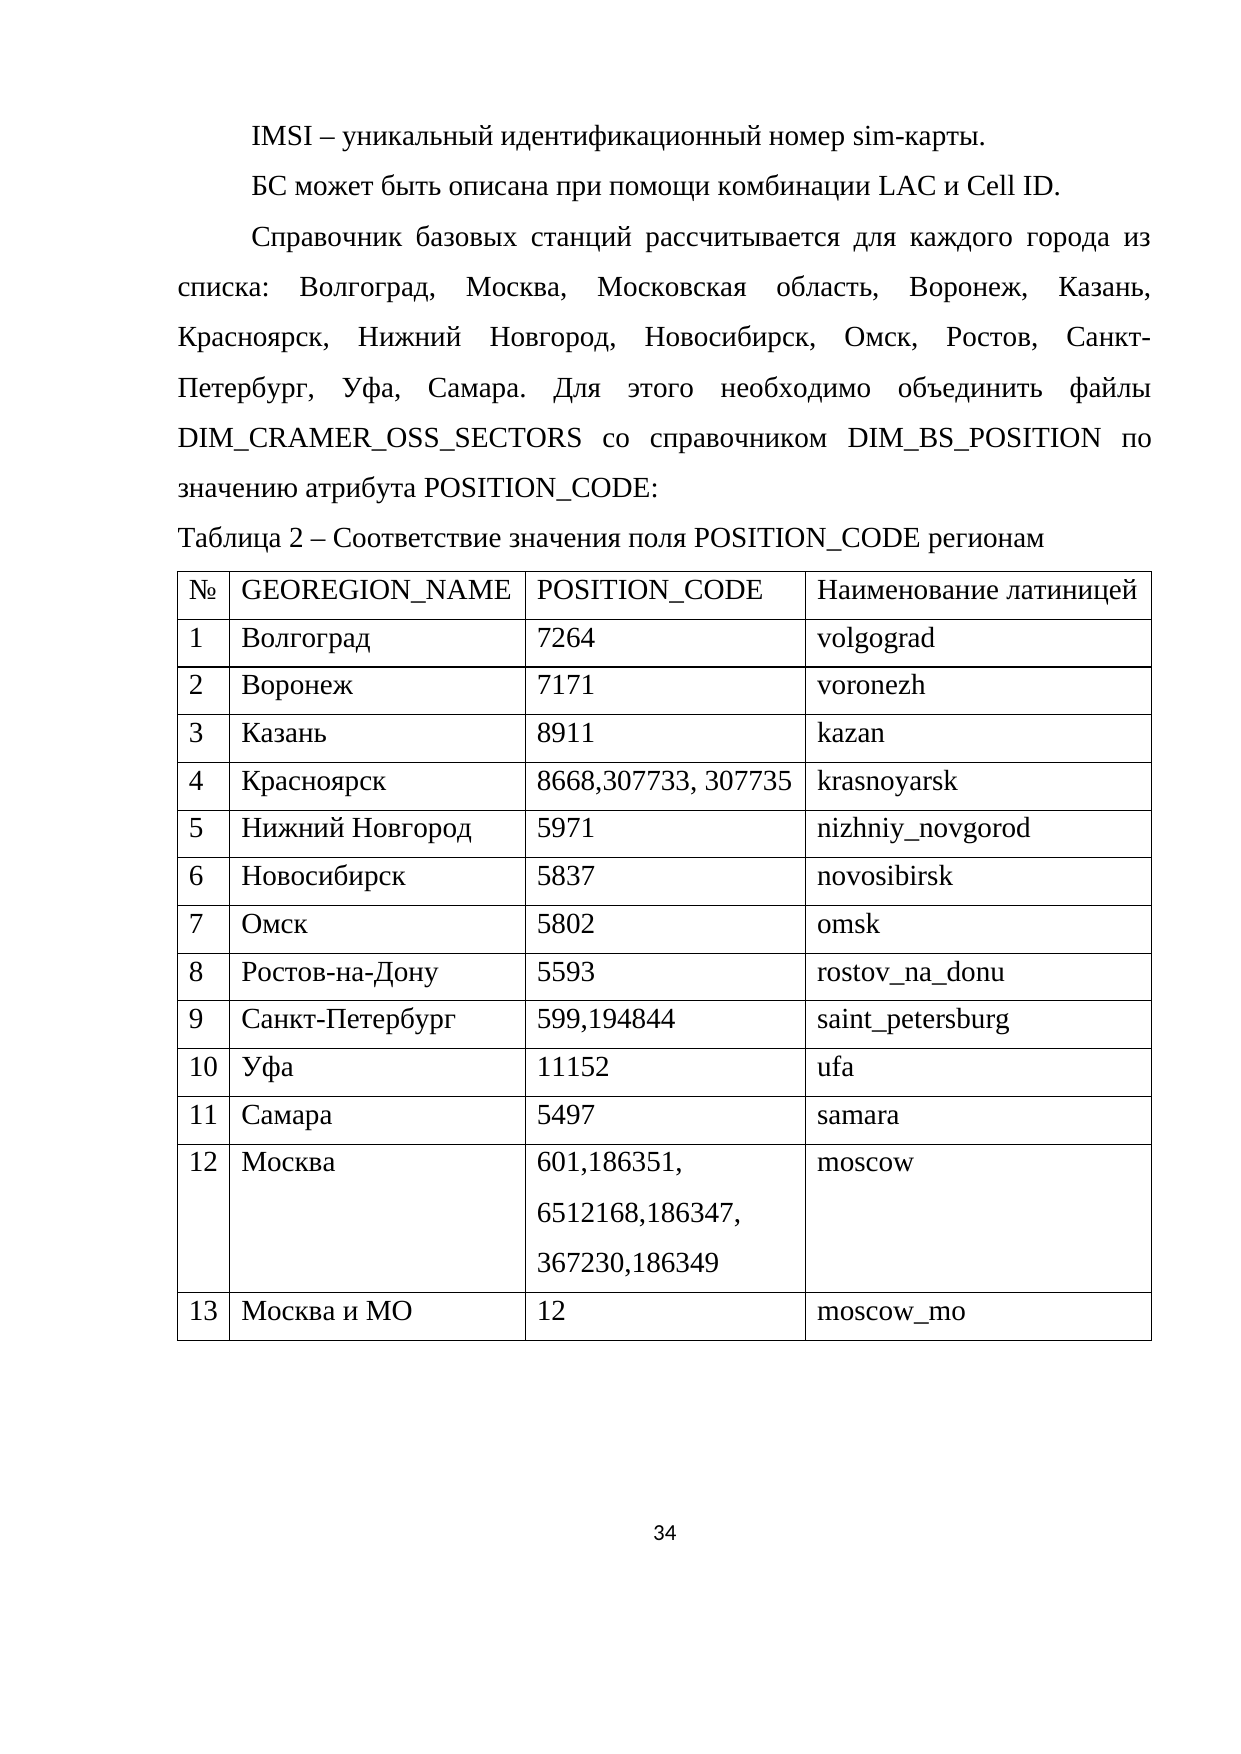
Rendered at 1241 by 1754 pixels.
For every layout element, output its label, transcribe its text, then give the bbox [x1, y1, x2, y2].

table_cell 8668,307733, 307735 [526, 763, 805, 809]
text Таблица 2 – Соответствие значения поля POSITION_CODE регионам [177, 521, 1152, 554]
text IMSI – уникальный идентификационный номер sim-карты. [177, 118, 1152, 152]
table_cell 5802 [526, 906, 805, 953]
table_cell 10 [178, 1049, 229, 1096]
table_cell 5971 [526, 811, 805, 857]
table_cell voronezh [806, 668, 1151, 714]
text Справочник базовых станций рассчитывается для каждого города из списка: Волгоград, Москва, Московская область, Воронеж, Казань, Красноярск, Нижний Новгород, Новосибирск, Омск, Ростов, Санкт-Петербург, Уфа, Самара. Для этого необходимо объединить файлы DIM_CRAMER_OSS_SECTORS со справочником DIM_BS_POSITION по значению атрибута POSITION_CODE: [177, 219, 1152, 504]
table_cell 8911 [526, 715, 805, 762]
table_cell 7264 [526, 620, 805, 666]
table_cell Воронеж [230, 668, 525, 714]
table_cell volgograd [806, 620, 1151, 666]
table_cell kazan [806, 715, 1151, 762]
table_cell moscow_mo [806, 1293, 1151, 1339]
table_cell ufa [806, 1049, 1151, 1096]
table_header POSITION_CODE [526, 572, 805, 619]
table_cell 12 [526, 1293, 805, 1339]
table_cell 599,194844 [526, 1001, 805, 1048]
table_cell 2 [178, 668, 229, 714]
table_cell 9 [178, 1001, 229, 1048]
table_cell Казань [230, 715, 525, 762]
table_header Наименование латиницей [806, 572, 1151, 619]
table_cell novosibirsk [806, 858, 1151, 905]
table_cell 12 [178, 1145, 229, 1292]
table_cell krasnoyarsk [806, 763, 1151, 809]
table_cell Санкт-Петербург [230, 1001, 525, 1048]
table_cell 11152 [526, 1049, 805, 1096]
table_cell Ростов-на-Дону [230, 954, 525, 1000]
table_cell saint_petersburg [806, 1001, 1151, 1048]
table_cell Новосибирск [230, 858, 525, 905]
table_cell 5 [178, 811, 229, 857]
table_cell Нижний Новгород [230, 811, 525, 857]
table_cell moscow [806, 1145, 1151, 1292]
table_cell 7 [178, 906, 229, 953]
table_header GEOREGION_NAME [230, 572, 525, 619]
table_cell nizhniy_novgorod [806, 811, 1151, 857]
table_cell 5593 [526, 954, 805, 1000]
table_cell 13 [178, 1293, 229, 1339]
table_cell rostov_na_donu [806, 954, 1151, 1000]
table_cell 5837 [526, 858, 805, 905]
table_cell 6 [178, 858, 229, 905]
table_cell Москва [230, 1145, 525, 1292]
table_cell omsk [806, 906, 1151, 953]
table_cell Москва и МО [230, 1293, 525, 1339]
table_cell Уфа [230, 1049, 525, 1096]
table_cell 5497 [526, 1097, 805, 1143]
table_header № [178, 572, 229, 619]
table_cell Самара [230, 1097, 525, 1143]
table_cell 4 [178, 763, 229, 809]
table_cell Красноярск [230, 763, 525, 809]
table_cell 601,186351, 6512168,186347, 367230,186349 [526, 1145, 805, 1292]
table_cell Омск [230, 906, 525, 953]
text БС может быть описана при помощи комбинации LAC и Cell ID. [177, 168, 1152, 202]
table_cell 1 [178, 620, 229, 666]
table_cell 7171 [526, 668, 805, 714]
table_cell Волгоград [230, 620, 525, 666]
table_cell 8 [178, 954, 229, 1000]
table_cell 11 [178, 1097, 229, 1143]
table_cell 3 [178, 715, 229, 762]
table_cell samara [806, 1097, 1151, 1143]
